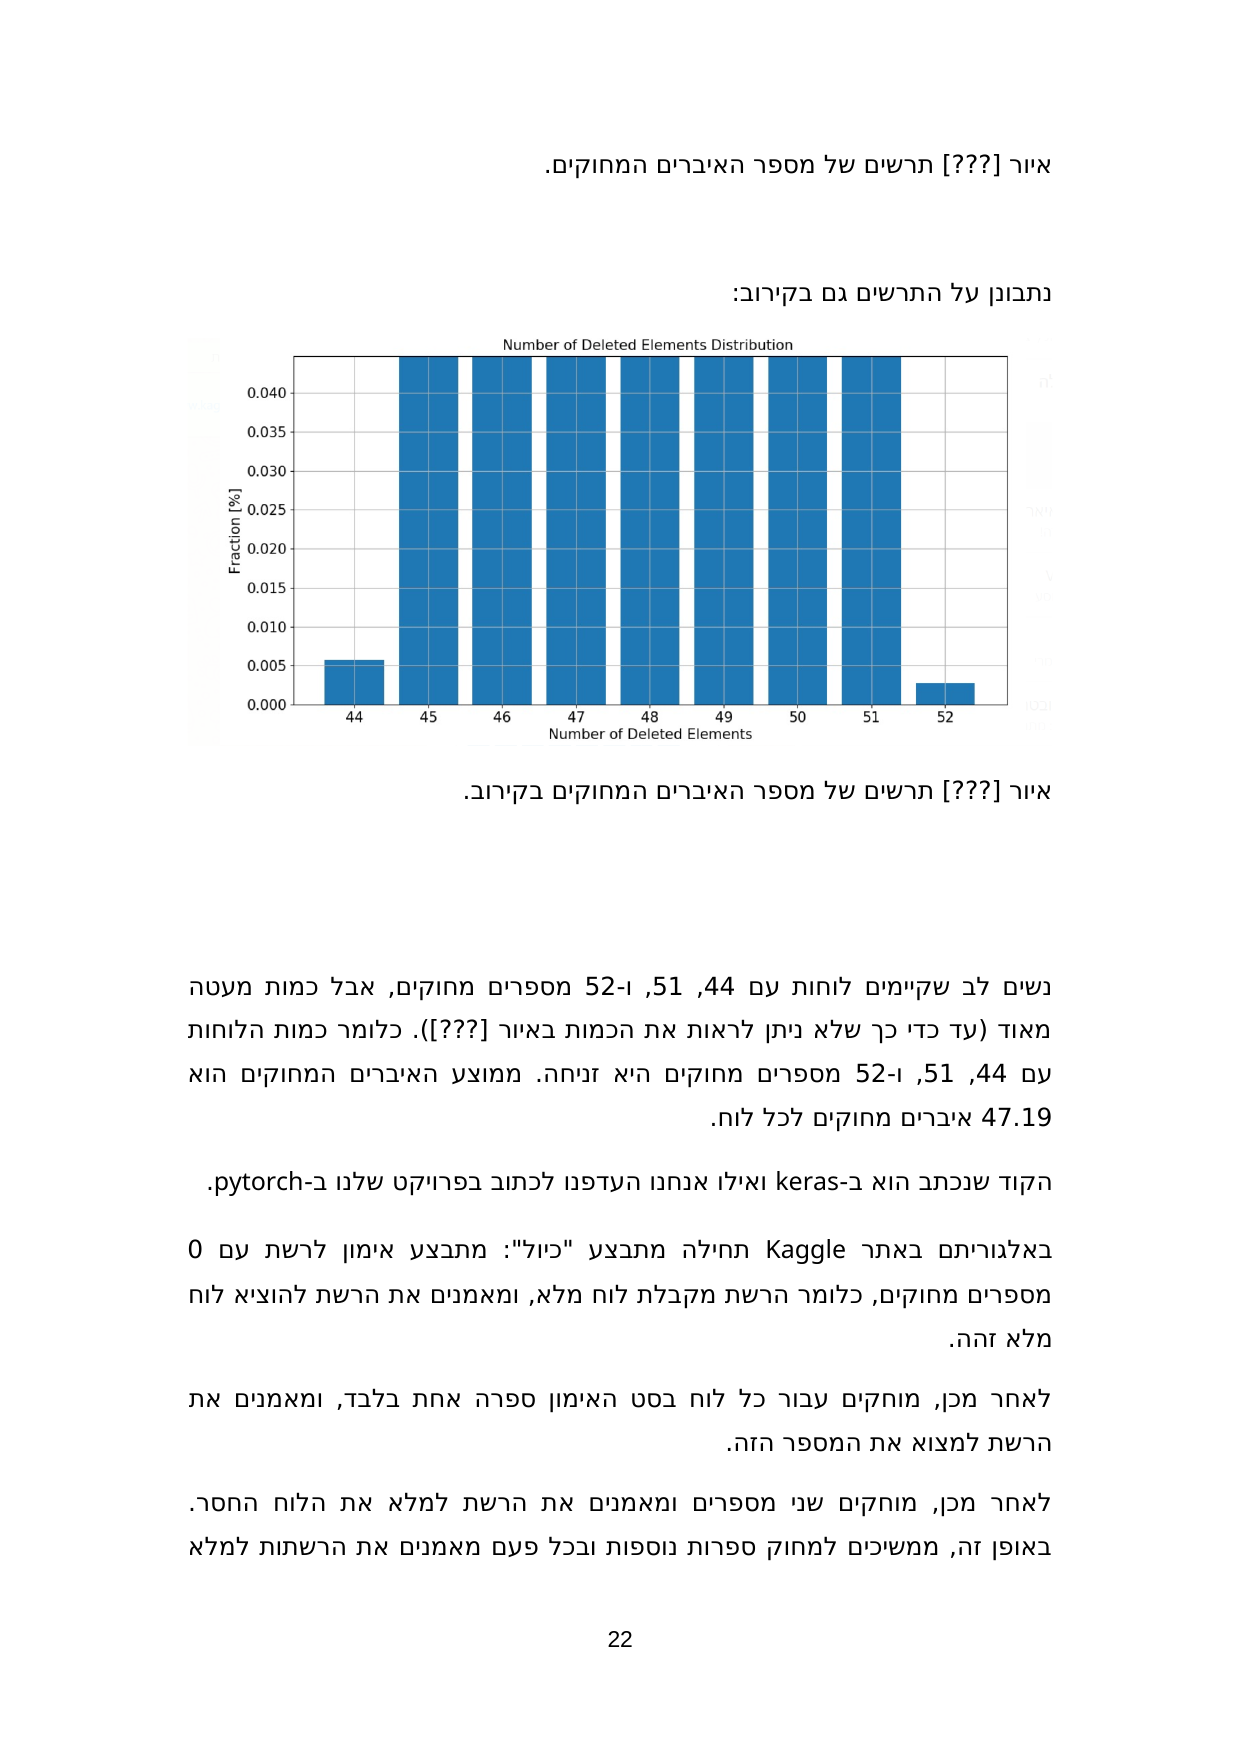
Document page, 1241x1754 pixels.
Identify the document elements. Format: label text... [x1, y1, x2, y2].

text איור [???] תרשים של מספר האיברים המחוקים בקירוב. [187, 776, 1053, 805]
text לאחר מכן, מוחקים עבור כל לוח בסט האימון ספרה אחת בלבד, ומאמנים את הרשת למצוא את המספר הזה. [187, 1384, 1053, 1457]
text נשים לב שקיימים לוחות עם 44, 51, ו-52 מספרים מחוקים, אבל כמות מעטה מאוד (עד כדי כך שלא ניתן לראות את הכמות באיור [???]). כלומר כמות הלוחות עם 44, 51, ו-52 מספרים מחוקים היא זניחה. ממוצע האיברים המחוקים הוא 47.19 איברים מחוקים לכל לוח. [187, 972, 1053, 1132]
text הקוד שנכתב הוא ב-keras ואילו אנחנו העדפנו לכתוב בפרויקט שלנו ב-pytorch. [187, 1164, 1053, 1198]
picture [187, 338, 1053, 746]
text איור [???] תרשים של מספר האיברים המחוקים. [187, 150, 1053, 179]
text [187, 1488, 1053, 1561]
text באלגוריתם באתר Kaggle תחילה מתבצע "כיול": מתבצע אימון לרשת עם 0 מספרים מחוקים, כלומר הרשת מקבלת לוח מלא, ומאמנים את הרשת להוציא לוח מלא זהה. [187, 1231, 1053, 1353]
text נתבונן על התרשים גם בקירוב: [187, 278, 1053, 307]
